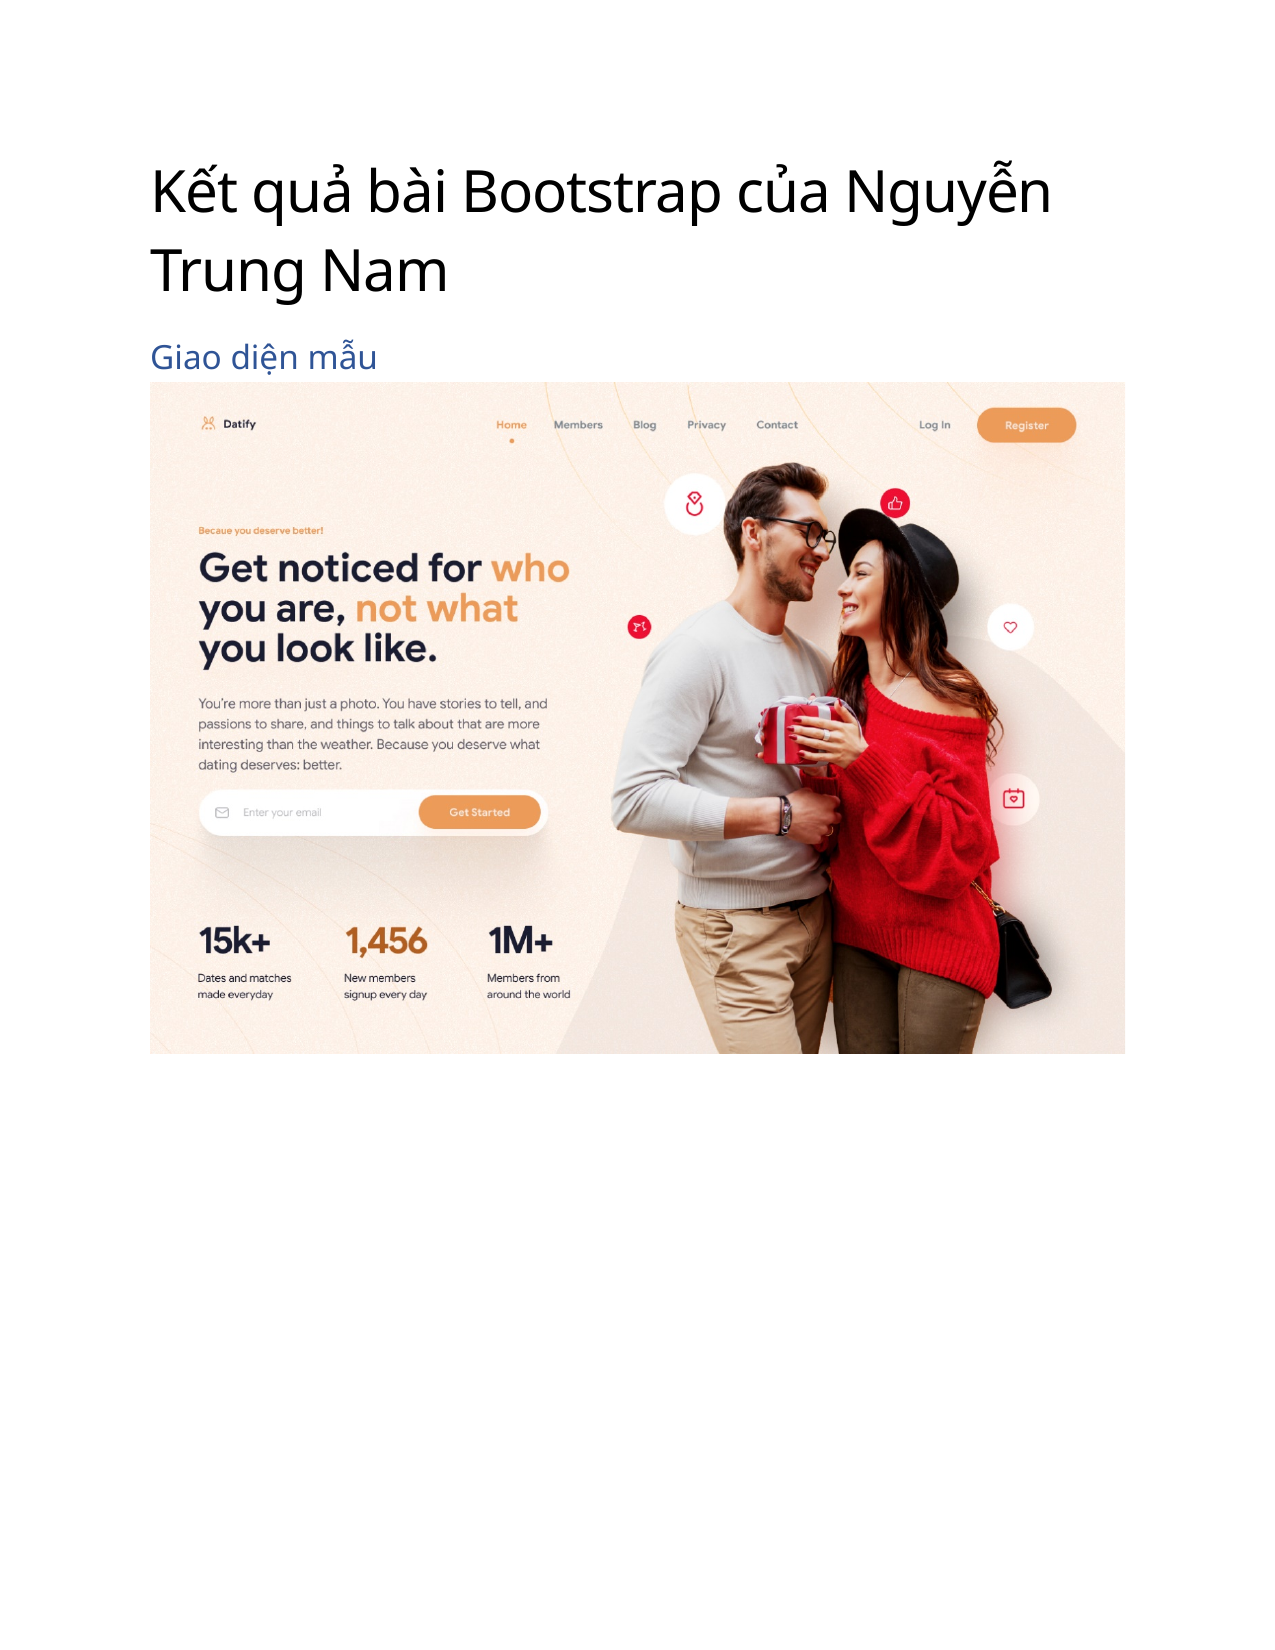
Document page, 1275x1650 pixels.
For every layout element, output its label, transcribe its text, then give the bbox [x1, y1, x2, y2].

title Kết quả bài Bootstrap của Nguyễn Trung Nam [150, 150, 1125, 309]
picture [150, 382, 1125, 1054]
subtitle Giao diện mẫu [150, 334, 1125, 379]
